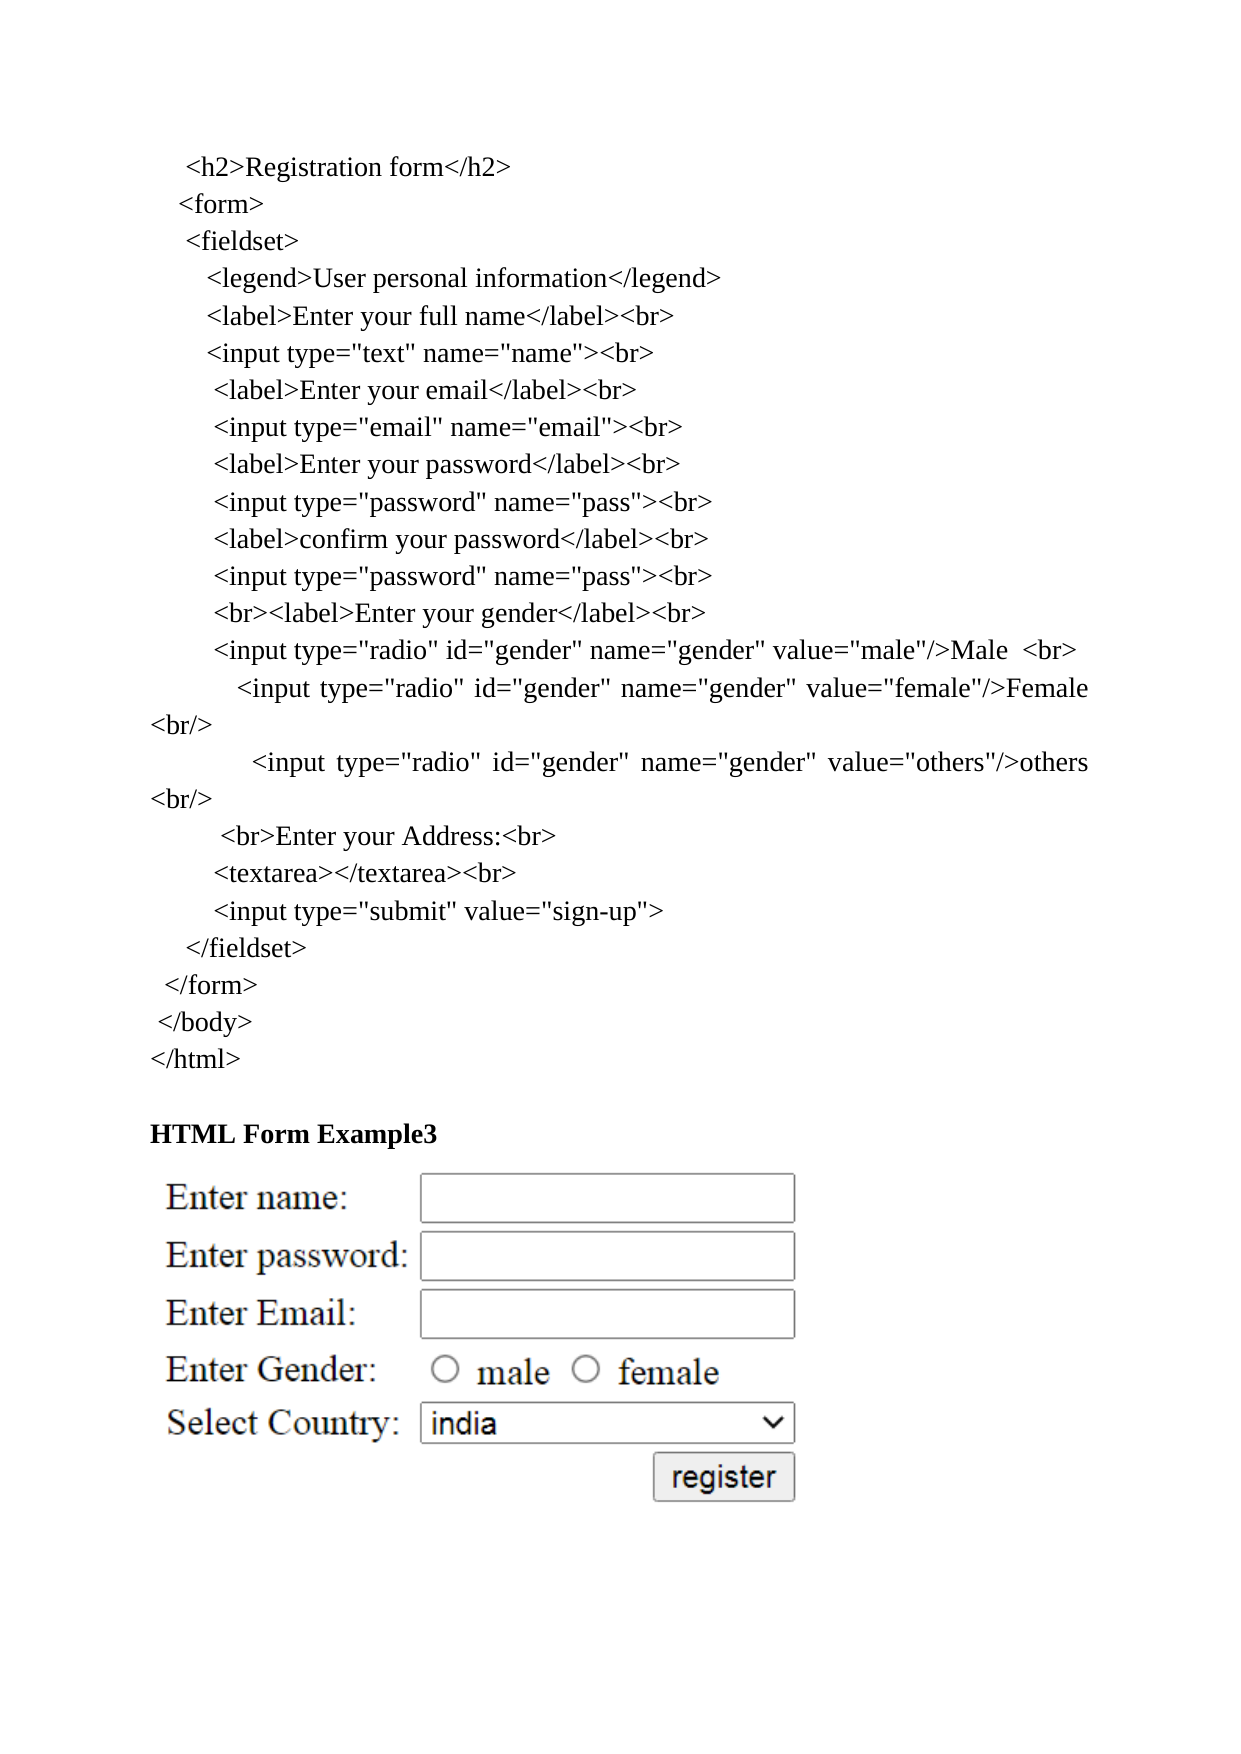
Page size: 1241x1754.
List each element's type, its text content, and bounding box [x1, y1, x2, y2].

text <br>Enter your Address:<br> [150, 819, 1090, 852]
text <input type="radio" id="gender" name="gender" value="female"/>Female <br/> [150, 671, 1090, 740]
text <input type="radio" id="gender" name="gender" value="others"/>others <br/> [150, 745, 1090, 814]
text <input type="radio" id="gender" name="gender" value="male"/>Male <br> [150, 633, 1090, 666]
text <label>Enter your email</label><br> [150, 373, 1090, 406]
text <input type="email" name="email"><br> [150, 410, 1090, 443]
text <legend>User personal information</legend> [150, 262, 1090, 294]
text <label>confirm your password</label><br> [150, 522, 1090, 554]
picture [150, 1153, 819, 1571]
text <label>Enter your full name</label><br> [150, 299, 1090, 331]
text </html> [150, 1042, 1090, 1075]
text <input type="password" name="pass"><br> [150, 485, 1090, 517]
text <textarea></textarea><br> [150, 857, 1090, 889]
text <label>Enter your password</label><br> [150, 447, 1090, 480]
text <input type="text" name="name"><br> [150, 336, 1090, 368]
text <fieldset> [150, 224, 1090, 257]
text </body> [150, 1005, 1090, 1038]
text </form> [150, 968, 1090, 1001]
text <input type="submit" value="sign-up"> [150, 894, 1090, 926]
text </fieldset> [150, 931, 1090, 963]
text <br><label>Enter your gender</label><br> [150, 596, 1090, 629]
text <input type="password" name="pass"><br> [150, 559, 1090, 591]
text <form> [150, 187, 1090, 219]
text <h2>Registration form</h2> [150, 150, 1090, 182]
